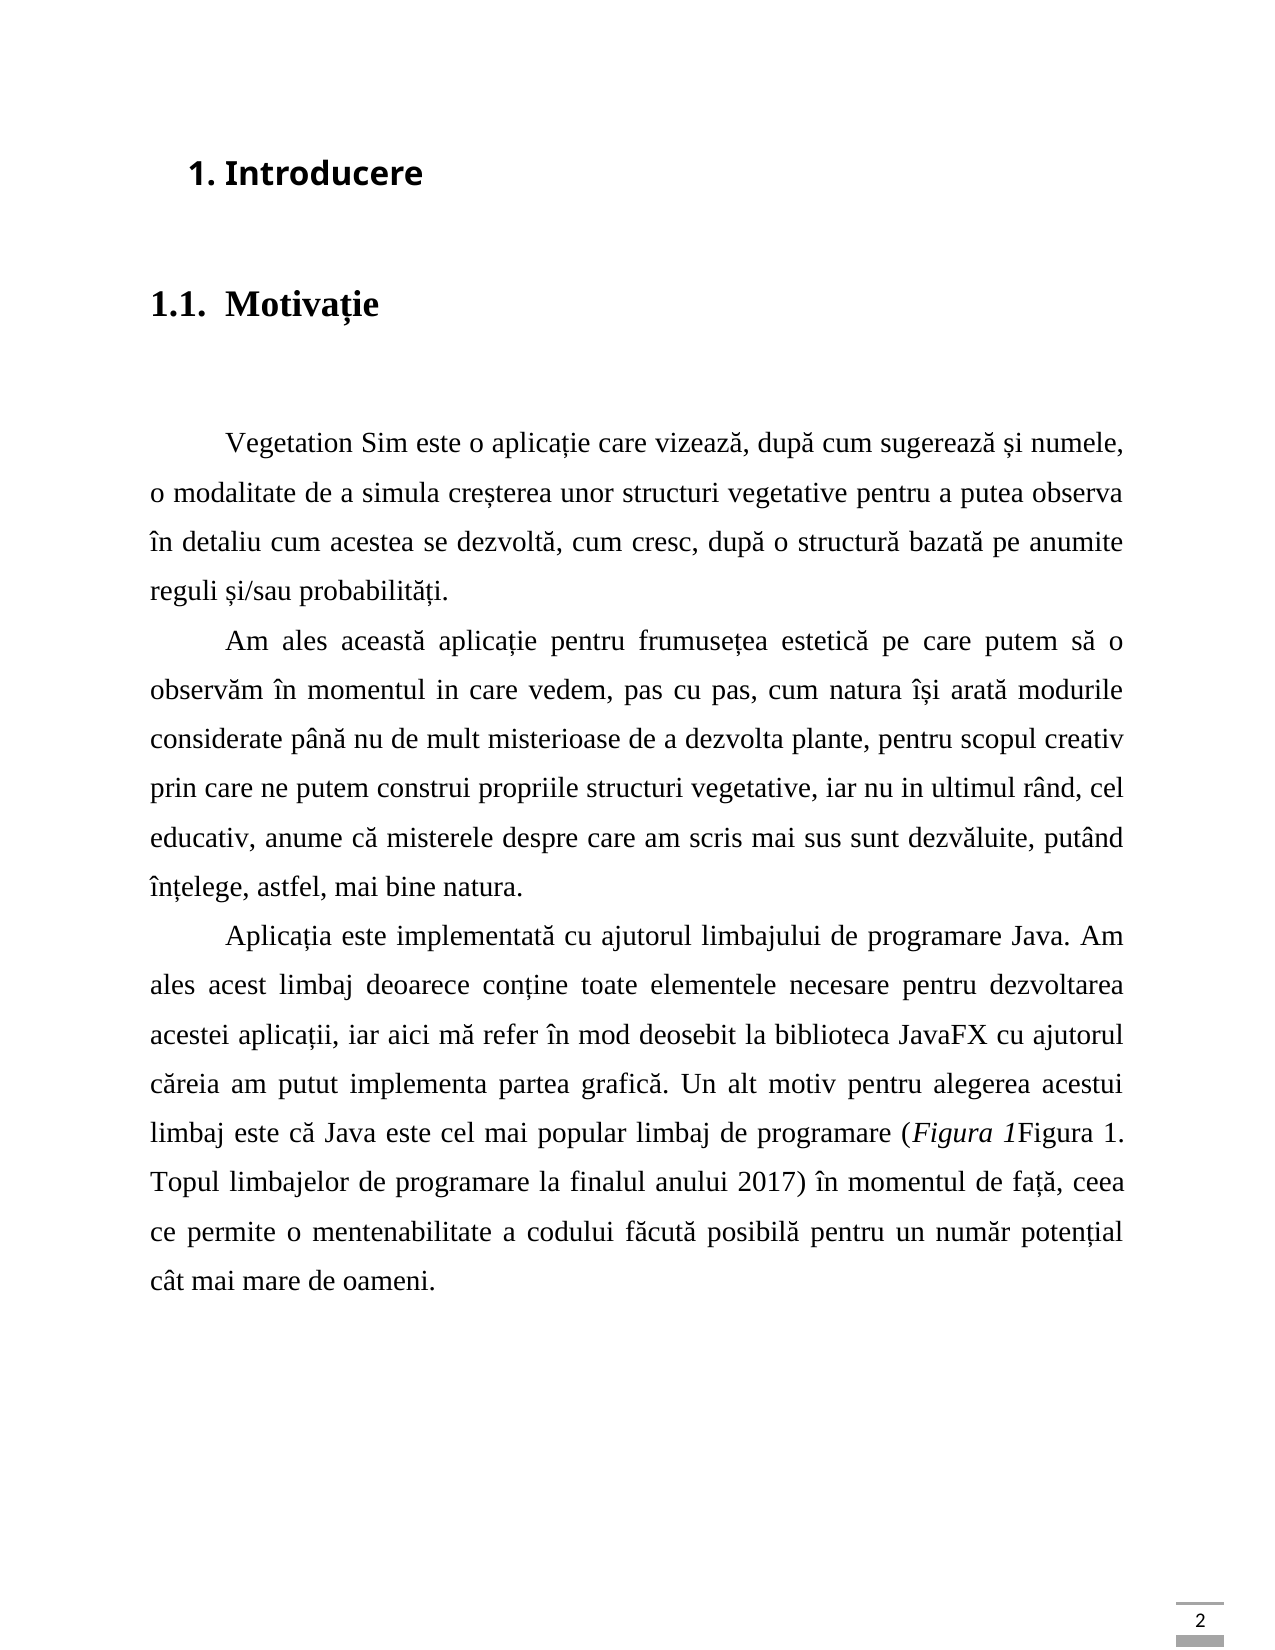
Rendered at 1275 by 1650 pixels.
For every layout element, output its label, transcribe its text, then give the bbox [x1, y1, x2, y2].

text Vegetation Sim este o aplicație care vizează, după cum sugerează și numele, o modalitate de a simula creșterea unor structuri vegetative pentru a putea observa în detaliu cum acestea se dezvoltă, cum cresc, după o structură bazată pe anumite reguli și/sau probabilități. [150, 426, 1125, 607]
subtitle Introducere [187, 150, 1125, 195]
subtitle Motivație [150, 281, 1125, 324]
text Aplicația este implementată cu ajutorul limbajului de programare Java. Am ales acest limbaj deoarece conține toate elementele necesare pentru dezvoltarea acestei aplicații, iar aici mă refer în mod deosebit la biblioteca JavaFX cu ajutorul căreia am putut implementa partea grafică. Un alt motiv pentru alegerea acestui limbaj este că Java este cel mai popular limbaj de programare (Figura 1) în momentul de față, ceea ce permite o mentenabilitate a codului făcută posibilă pentru un număr potențial cât mai mare de oameni. [150, 918, 1125, 1297]
text Am ales această aplicație pentru frumusețea estetică pe care putem să o observăm în momentul in care vedem, pas cu pas, cum natura își arată modurile considerate până nu de mult misterioase de a dezvolta plante, pentru scopul creativ prin care ne putem construi propriile structuri vegetative, iar nu in ultimul rând, cel educativ, anume că misterele despre care am scris mai sus sunt dezvăluite, putând înțelege, astfel, mai bine natura. [150, 623, 1125, 902]
